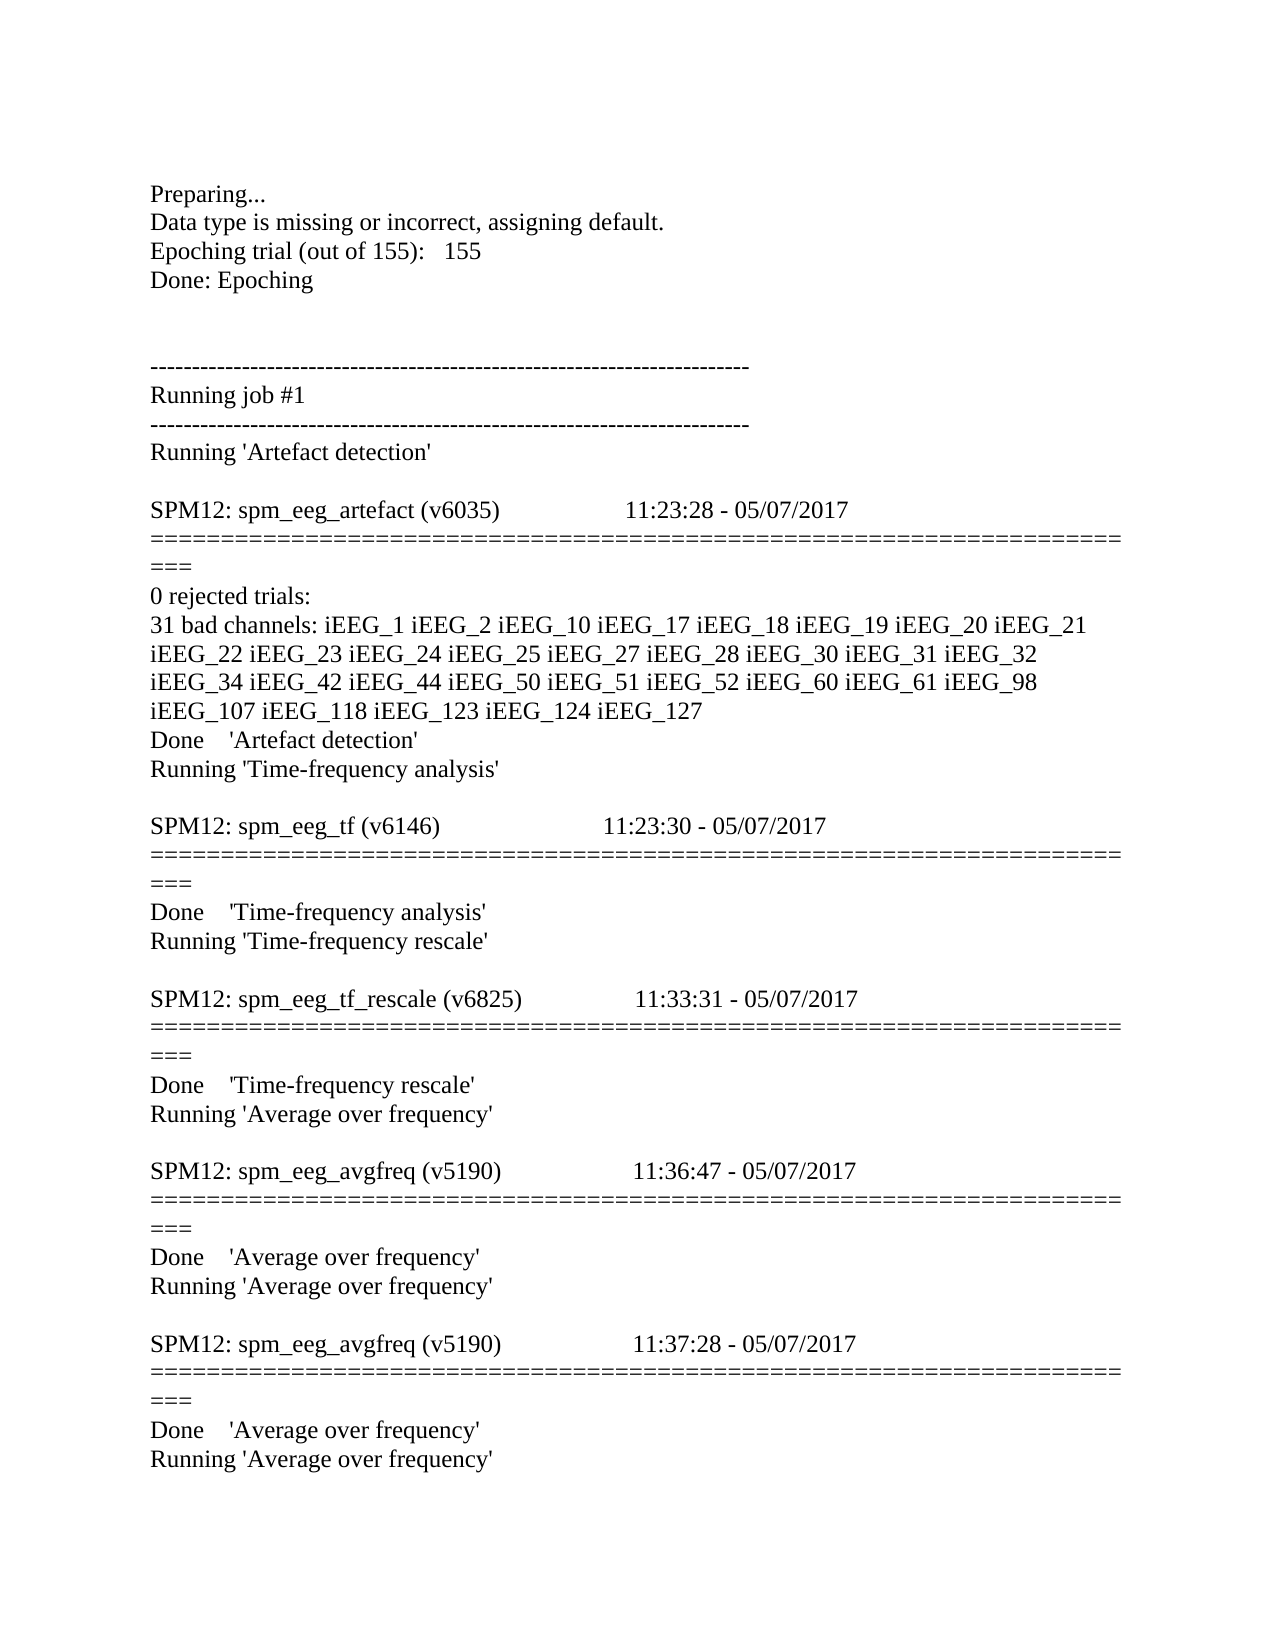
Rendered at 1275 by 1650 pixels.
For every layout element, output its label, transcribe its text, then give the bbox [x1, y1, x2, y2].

text Running 'Average over frequency' [150, 1271, 1125, 1300]
text Done 'Average over frequency' [150, 1415, 1125, 1444]
text Done: Epoching [150, 265, 1125, 294]
text Data type is missing or incorrect, assigning default. [150, 207, 1125, 236]
text ======================================================================== [150, 524, 1125, 581]
text 31 bad channels: iEEG_1 iEEG_2 iEEG_10 iEEG_17 iEEG_18 iEEG_19 iEEG_20 iEEG_21 iEEG_22 iEEG_23 iEEG_24 iEEG_25 iEEG_27 iEEG_28 iEEG_30 iEEG_31 iEEG_32 iEEG_34 iEEG_42 iEEG_44 iEEG_50 iEEG_51 iEEG_52 iEEG_60 iEEG_61 iEEG_98 iEEG_107 iEEG_118 iEEG_123 iEEG_124 iEEG_127 [150, 610, 1125, 725]
text SPM12: spm_eeg_artefact (v6035) 11:23:28 - 05/07/2017 [150, 495, 1125, 524]
text ======================================================================== [150, 1185, 1125, 1242]
text Done 'Time-frequency analysis' [150, 897, 1125, 926]
text Done 'Average over frequency' [150, 1242, 1125, 1271]
text Running 'Time-frequency analysis' [150, 754, 1125, 782]
text SPM12: spm_eeg_tf (v6146) 11:23:30 - 05/07/2017 [150, 811, 1125, 840]
text SPM12: spm_eeg_avgfreq (v5190) 11:36:47 - 05/07/2017 [150, 1156, 1125, 1185]
text SPM12: spm_eeg_avgfreq (v5190) 11:37:28 - 05/07/2017 [150, 1329, 1125, 1357]
text Epoching trial (out of 155): 155 [150, 236, 1125, 265]
text SPM12: spm_eeg_tf_rescale (v6825) 11:33:31 - 05/07/2017 [150, 984, 1125, 1012]
text Preparing... [150, 179, 1125, 207]
text Running 'Artefact detection' [150, 437, 1125, 466]
text Running 'Average over frequency' [150, 1099, 1125, 1127]
text ======================================================================== [150, 1012, 1125, 1070]
text Done 'Time-frequency rescale' [150, 1070, 1125, 1099]
text Running 'Time-frequency rescale' [150, 926, 1125, 955]
text ======================================================================== [150, 840, 1125, 897]
text Running job #1 [150, 380, 1125, 409]
text 0 rejected trials: [150, 581, 1125, 610]
text ------------------------------------------------------------------------ [150, 409, 1125, 437]
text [150, 1357, 1125, 1415]
text ------------------------------------------------------------------------ [150, 351, 1125, 380]
text Running 'Average over frequency' [150, 1444, 1125, 1472]
text Done 'Artefact detection' [150, 725, 1125, 754]
